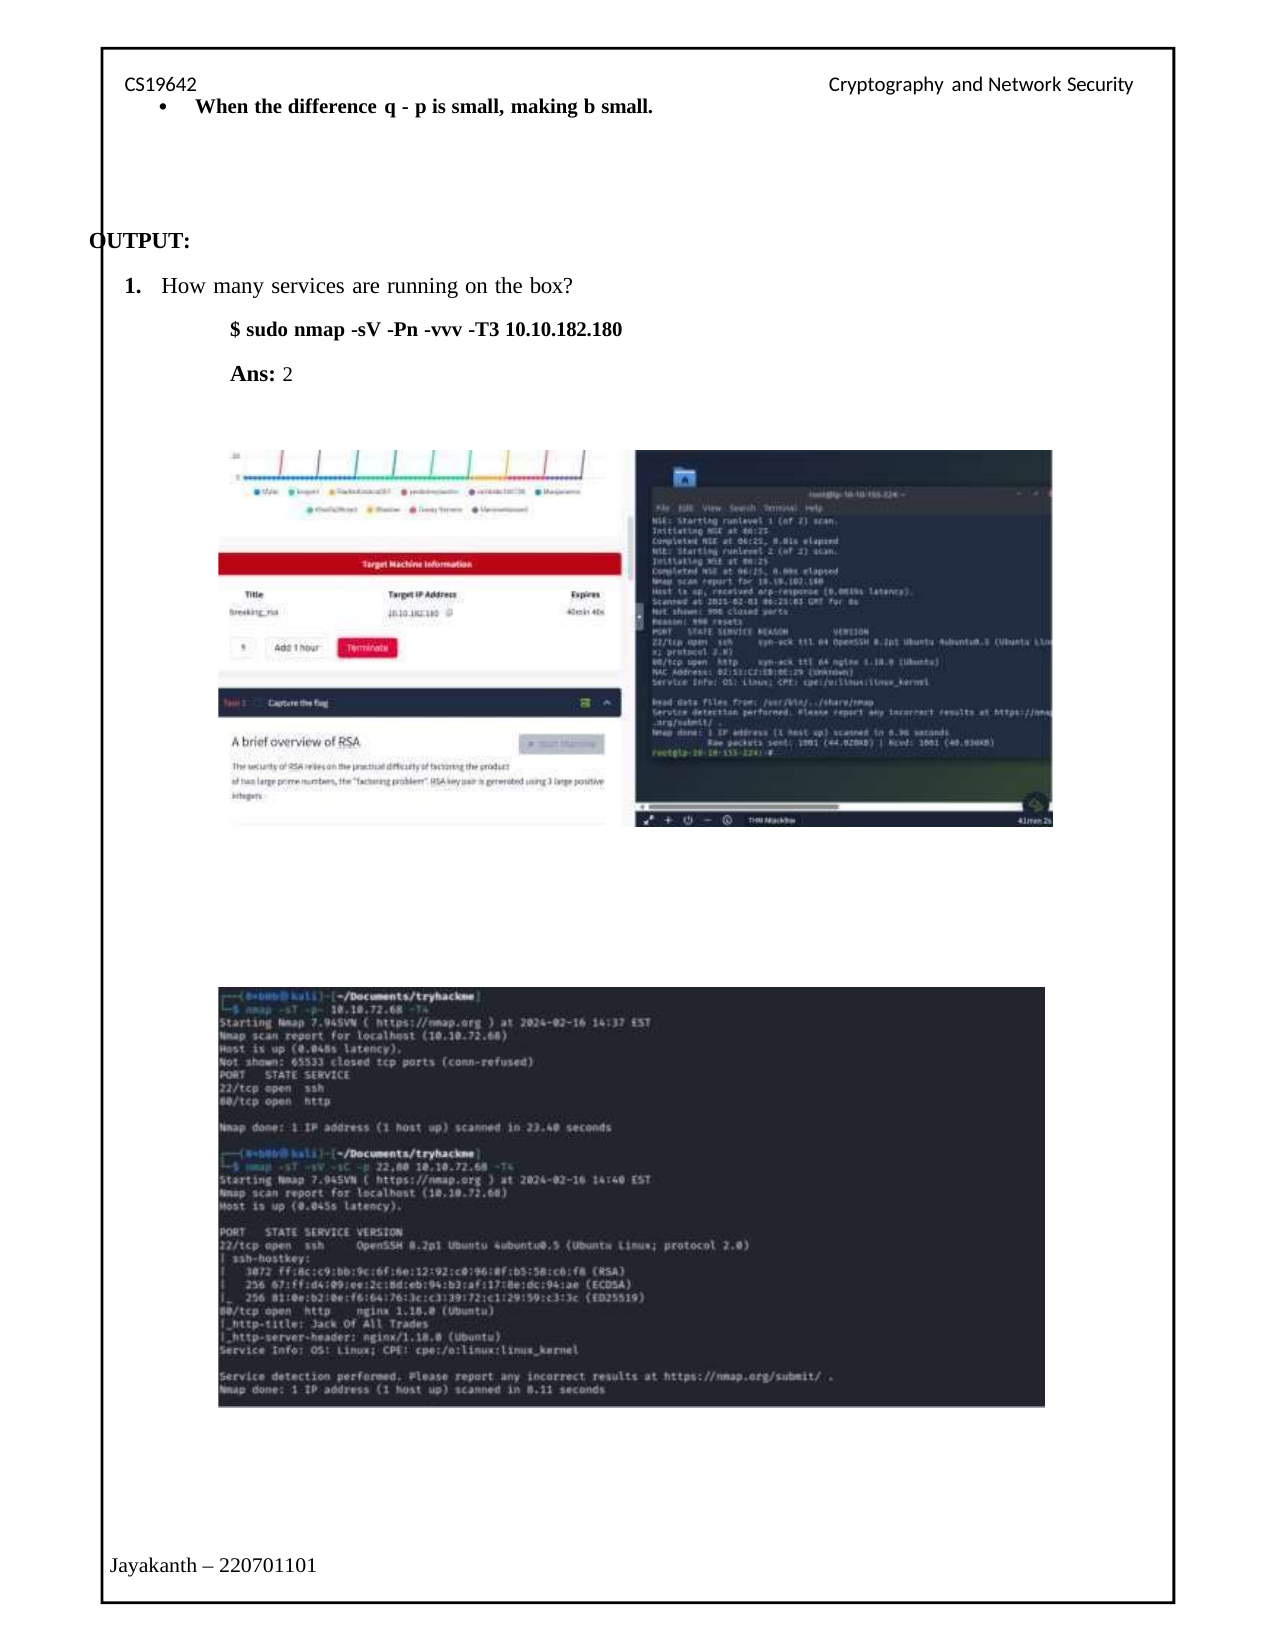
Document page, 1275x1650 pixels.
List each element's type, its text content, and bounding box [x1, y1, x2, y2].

picture [218, 987, 1045, 1408]
text Ans: 2 [230, 359, 1162, 386]
text $ sudo nmap -sV -Pn -vvv -T3 10.10.182.180 [230, 317, 1162, 341]
picture [218, 450, 1053, 827]
text OUTPUT: [89, 227, 1162, 254]
text 1. How many services are running on the box? [124, 272, 1162, 299]
list When the difference q - p is small, making b small. [159, 94, 1162, 118]
